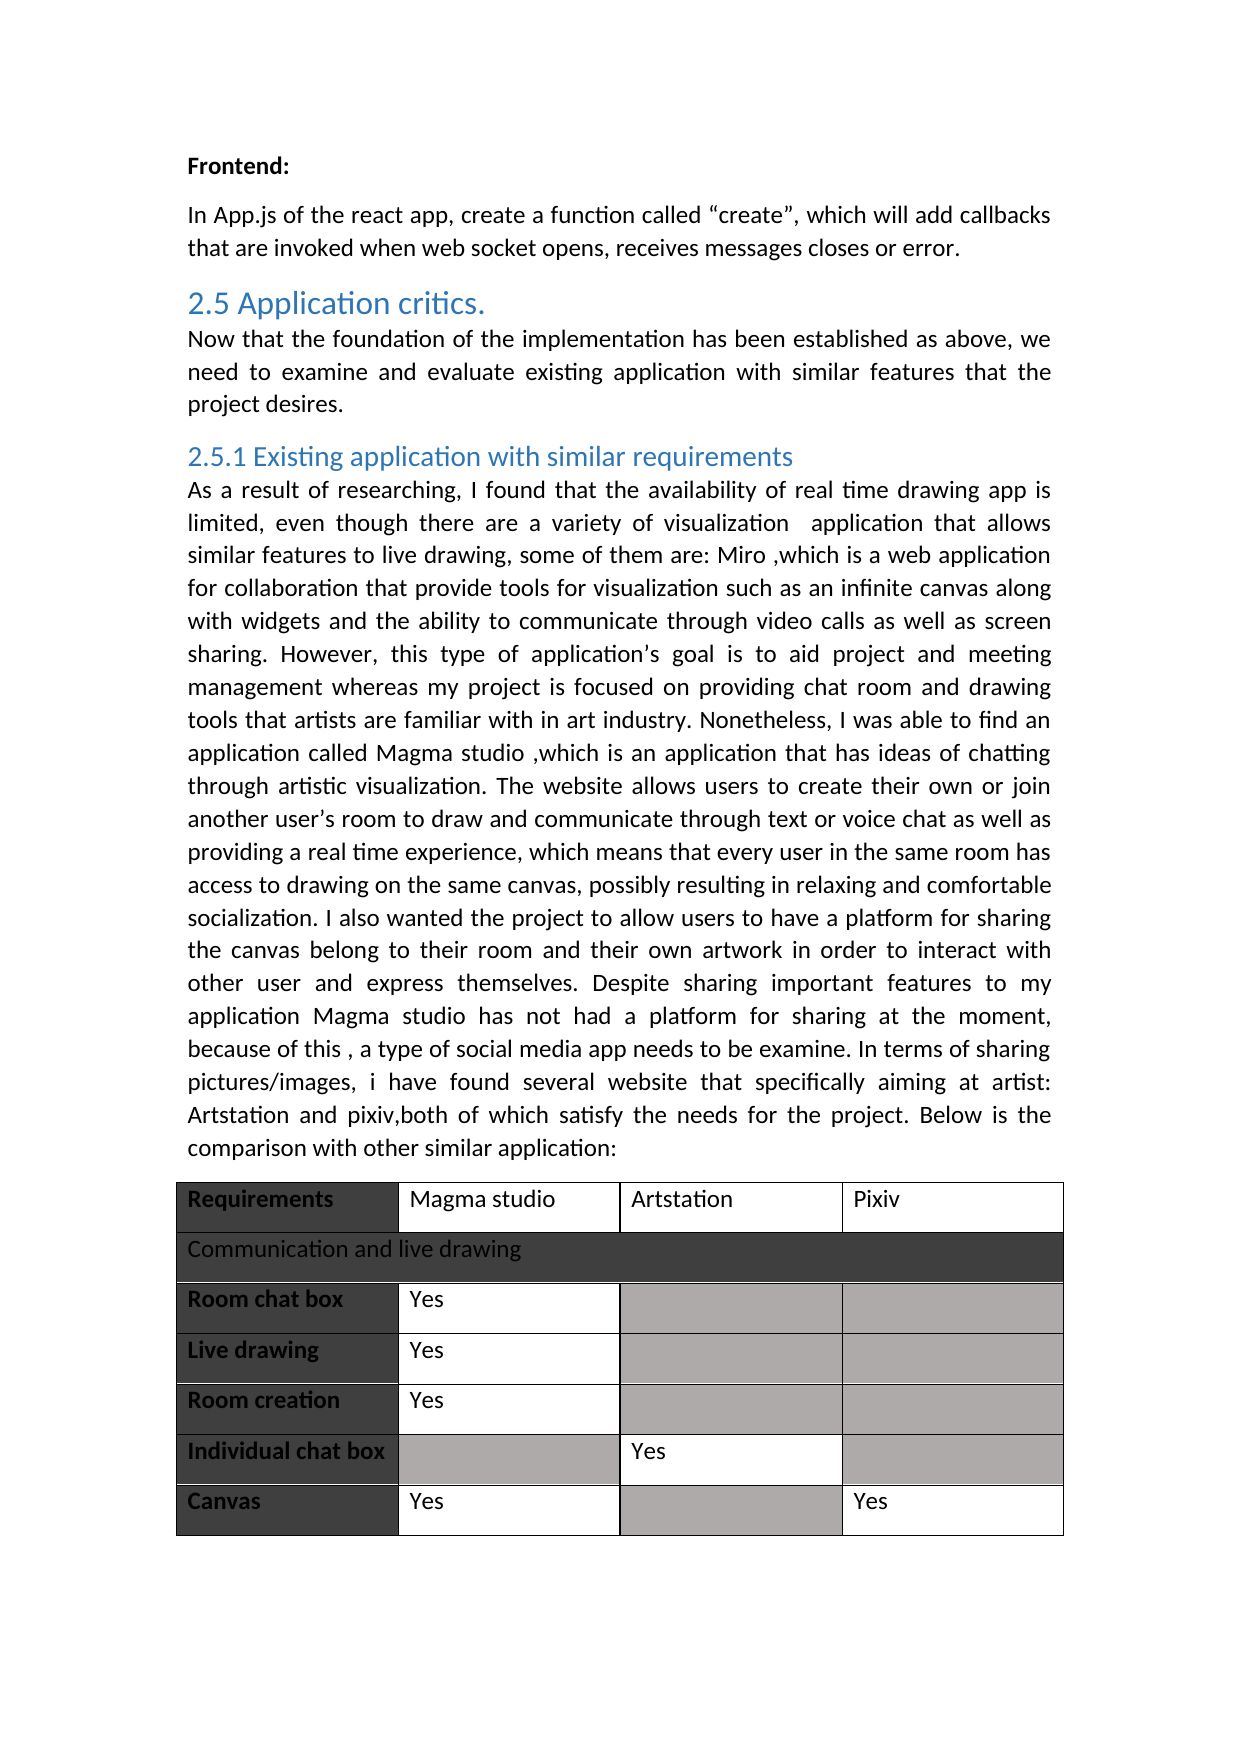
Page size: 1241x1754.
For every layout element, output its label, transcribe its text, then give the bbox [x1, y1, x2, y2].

table_cell [621, 1334, 842, 1383]
table_cell Yes [399, 1486, 619, 1535]
table_cell [843, 1284, 1063, 1333]
subtitle 2.5 Application critics. [187, 282, 1053, 323]
table_cell [843, 1385, 1063, 1434]
table_cell [843, 1435, 1063, 1484]
table_header Pixiv [843, 1183, 1063, 1232]
table_cell Room creation [177, 1385, 398, 1434]
table_header Artstation [621, 1183, 842, 1232]
text Now that the foundation of the implementation has been established as above, we need to examine and evaluate existing application with similar features that the project desires. [187, 323, 1053, 419]
table_header Requirements [177, 1183, 398, 1232]
table_cell [621, 1284, 842, 1333]
table_header Magma studio [399, 1183, 619, 1232]
table_cell Room chat box [177, 1284, 398, 1333]
table_cell [399, 1435, 619, 1484]
table_cell Communication and live drawing [177, 1233, 1063, 1282]
subtitle 2.5.1 Existing application with similar requirements [187, 438, 1053, 474]
text Frontend: [187, 150, 1053, 181]
text As a result of researching, I found that the availability of real time drawing app is limited, even though there are a variety of visualization application that allows similar features to live drawing, some of them are: Miro ,which is a web application for collaboration that provide tools for visualization such as an infinite canvas along with widgets and the ability to communicate through video calls as well as screen sharing. However, this type of application’s goal is to aid project and meeting management whereas my project is focused on providing chat room and drawing tools that artists are familiar with in art industry. Nonetheless, I was able to find an application called Magma studio ,which is an application that has ideas of chatting through artistic visualization. The website allows users to create their own or join another user’s room to draw and communicate through text or voice chat as well as providing a real time experience, which means that every user in the same room has access to drawing on the same canvas, possibly resulting in relaxing and comfortable socialization. I also wanted the project to allow users to have a platform for sharing the canvas belong to their room and their own artwork in order to interact with other user and express themselves. Despite sharing important features to my application Magma studio has not had a platform for sharing at the moment, because of this , a type of social media app needs to be examine. In terms of sharing pictures/images, i have found several website that specifically aiming at artist: Artstation and pixiv,both of which satisfy the needs for the project. Below is the comparison with other similar application: [187, 474, 1053, 1163]
table_cell Yes [399, 1334, 619, 1383]
table_cell Canvas [177, 1486, 398, 1535]
table_cell Yes [399, 1284, 619, 1333]
table_cell Yes [399, 1385, 619, 1434]
table_cell Yes [621, 1435, 842, 1484]
table_cell Yes [843, 1486, 1063, 1535]
table_cell [843, 1334, 1063, 1383]
text In App.js of the react app, create a function called “create”, which will add callbacks that are invoked when web socket opens, receives messages closes or error. [187, 199, 1053, 263]
table_cell Individual chat box [177, 1435, 398, 1484]
table_cell [621, 1385, 842, 1434]
table_cell [621, 1486, 842, 1535]
table_cell Live drawing [177, 1334, 398, 1383]
